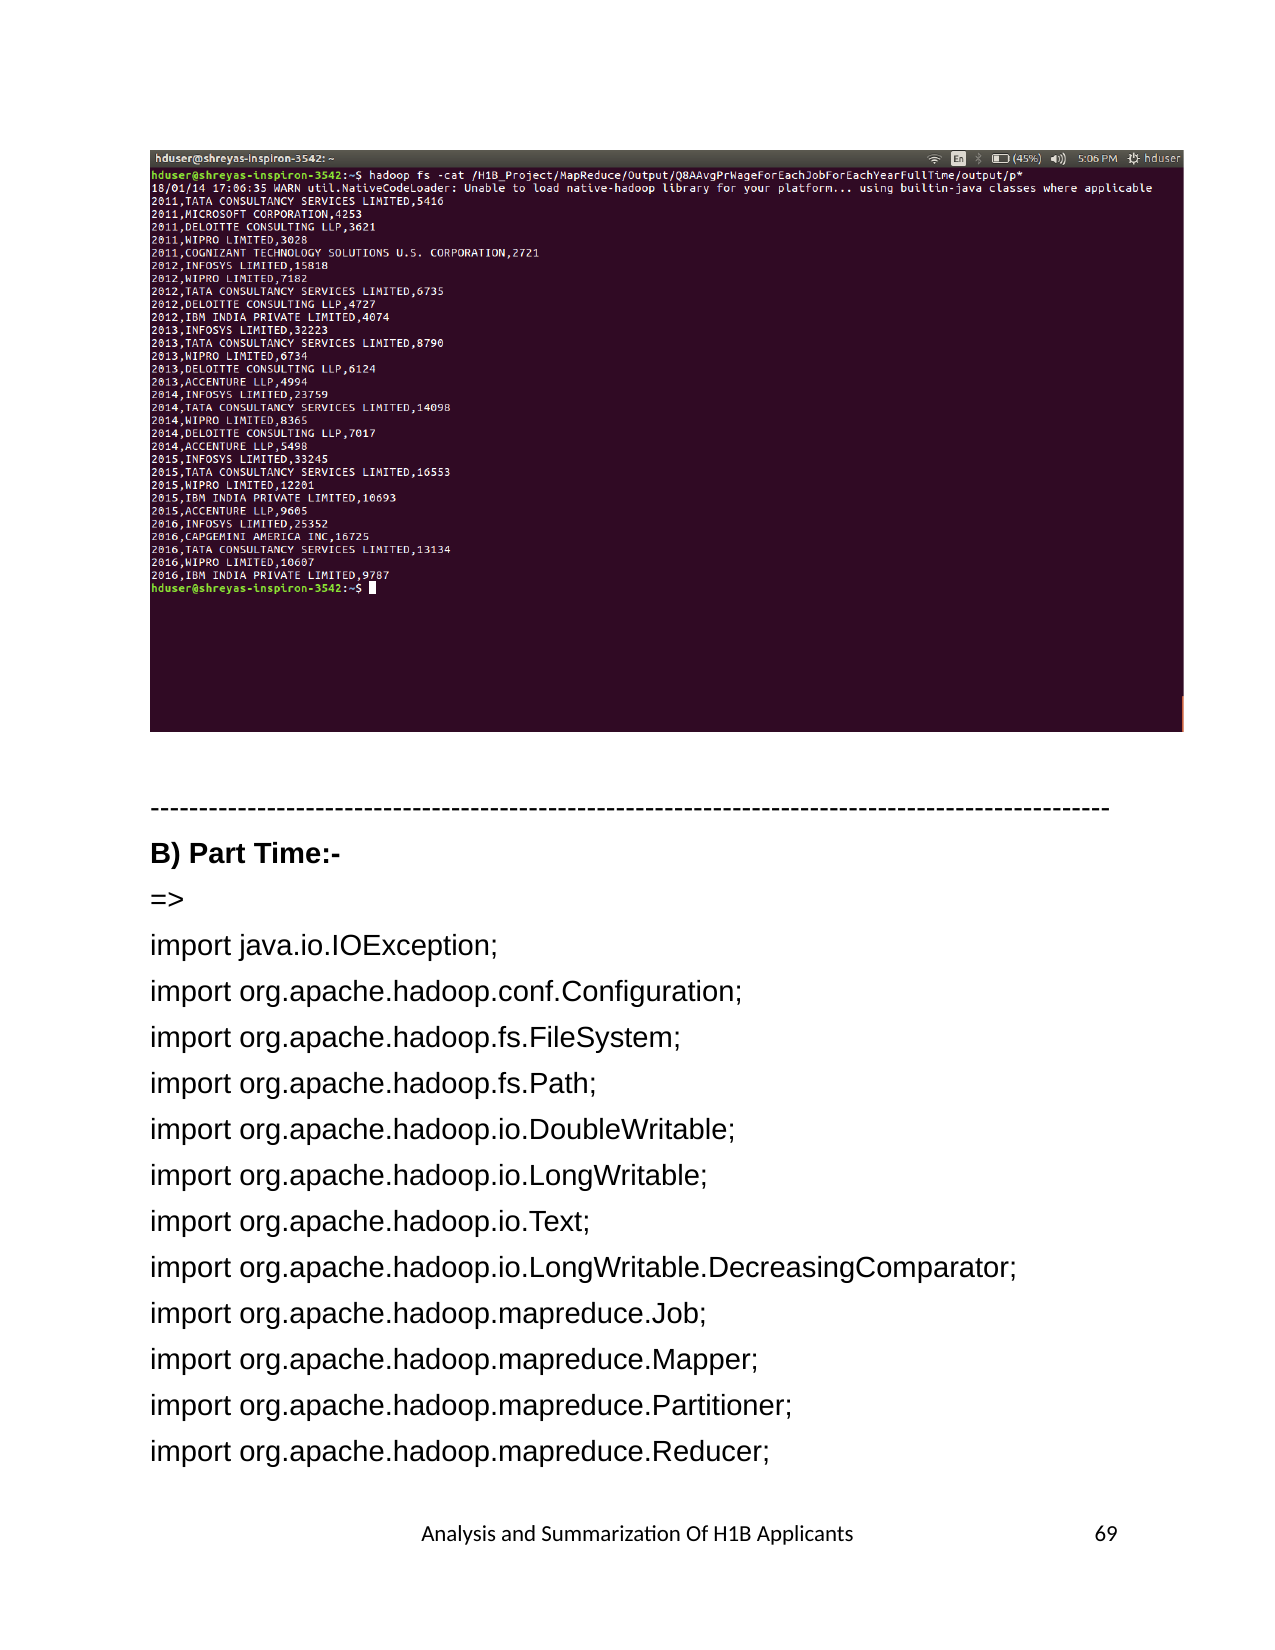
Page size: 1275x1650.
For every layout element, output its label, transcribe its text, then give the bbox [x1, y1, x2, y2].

text import org.apache.hadoop.mapreduce.Partitioner; [150, 1388, 1117, 1422]
text B) Part Time:- [150, 836, 1117, 869]
picture [150, 150, 1184, 732]
text import org.apache.hadoop.io.Text; [150, 1204, 1117, 1238]
text import org.apache.hadoop.io.LongWritable; [150, 1158, 1117, 1192]
text import org.apache.hadoop.io.LongWritable.DecreasingComparator; [150, 1250, 1117, 1284]
text import org.apache.hadoop.io.DoubleWritable; [150, 1112, 1117, 1146]
text => [150, 882, 1117, 915]
text import org.apache.hadoop.fs.FileSystem; [150, 1020, 1117, 1053]
text import org.apache.hadoop.mapreduce.Mapper; [150, 1342, 1117, 1376]
text import org.apache.hadoop.mapreduce.Job; [150, 1296, 1117, 1330]
text import java.io.IOException; [150, 928, 1117, 961]
text import org.apache.hadoop.mapreduce.Reducer; [150, 1434, 1117, 1468]
text import org.apache.hadoop.fs.Path; [150, 1066, 1117, 1099]
text --------------------------------------------------------------------------------------------------- [150, 790, 1117, 823]
text import org.apache.hadoop.conf.Configuration; [150, 974, 1117, 1007]
